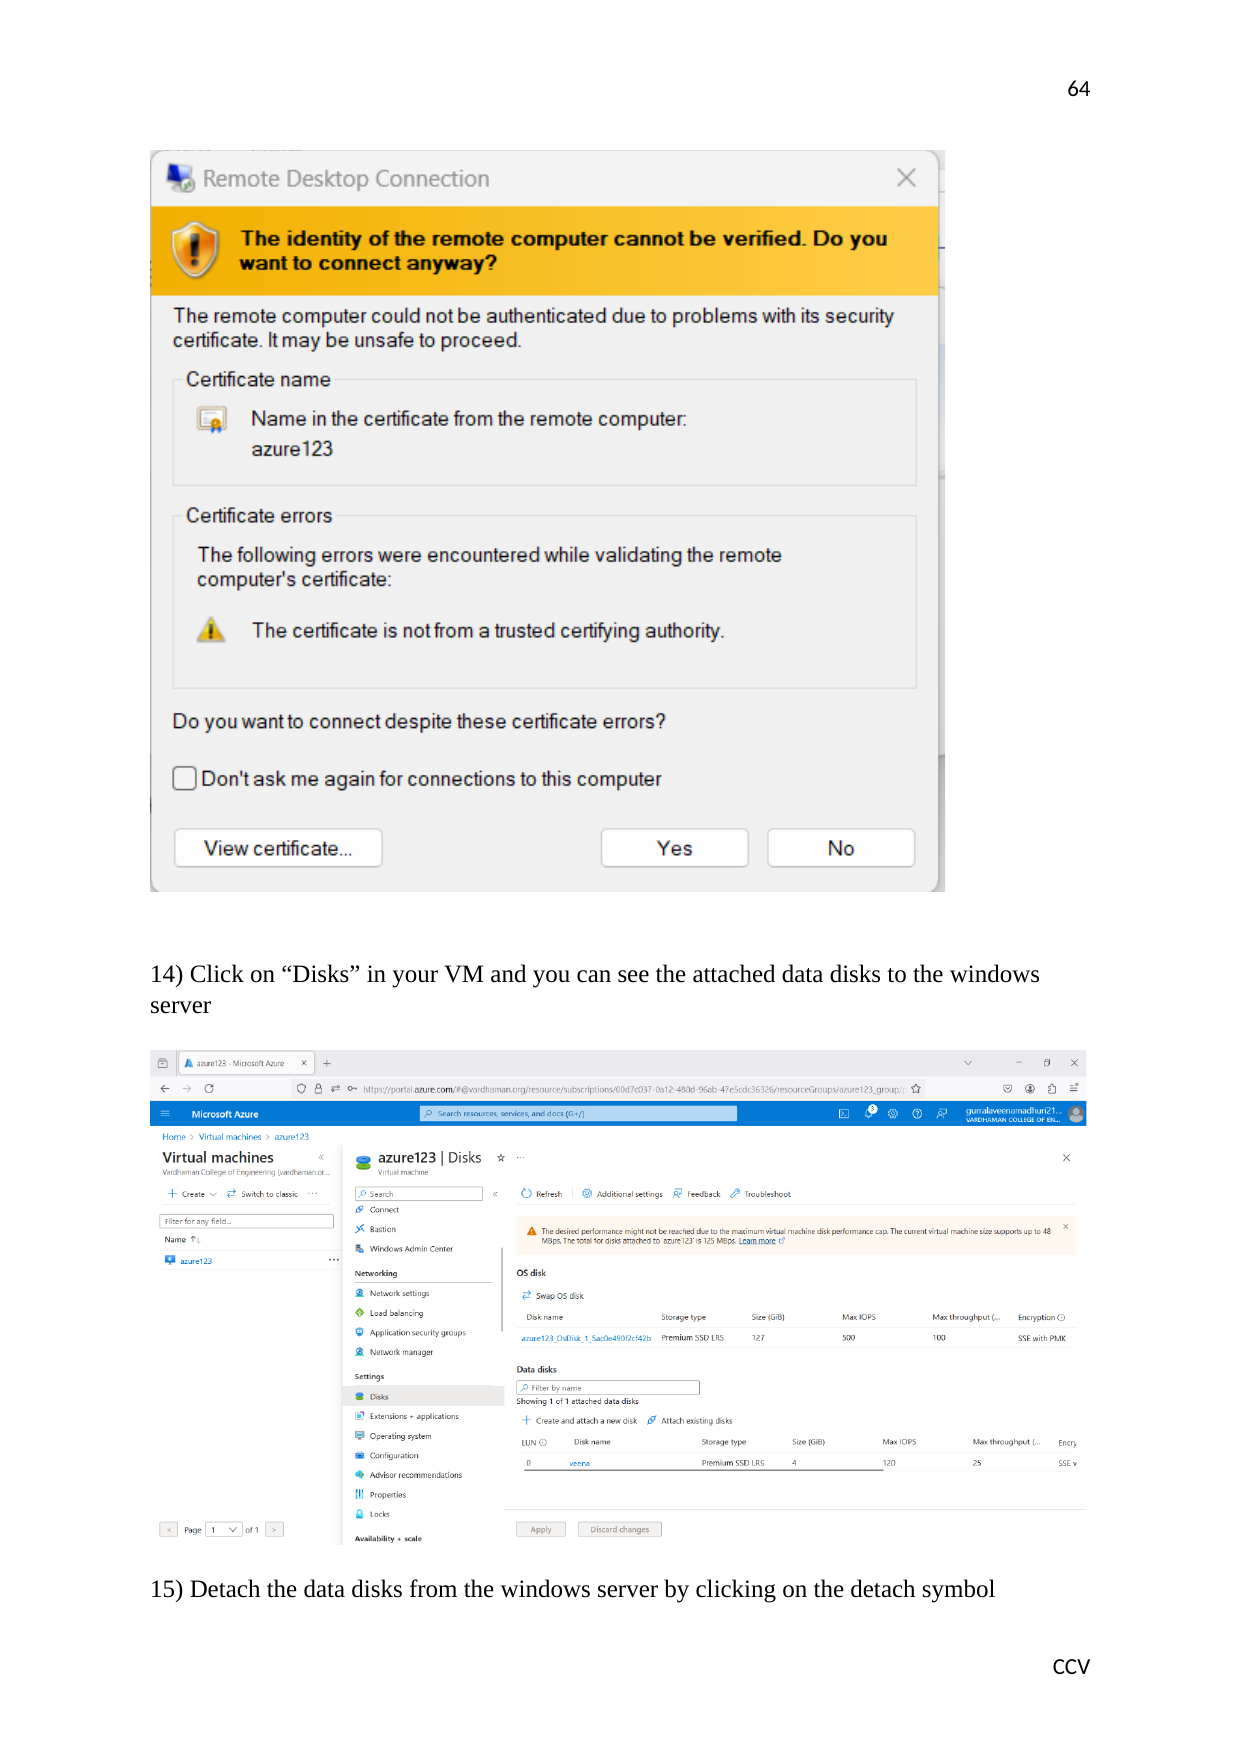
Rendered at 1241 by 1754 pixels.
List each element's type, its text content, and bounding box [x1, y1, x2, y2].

text 15) Detach the data disks from the windows server by clicking on the detach symbol [150, 1574, 1090, 1602]
picture [150, 150, 946, 892]
text 14) Click on “Disks” in your VM and you can see the attached data disks to the windows server [150, 959, 1090, 1018]
picture [150, 1050, 1087, 1545]
